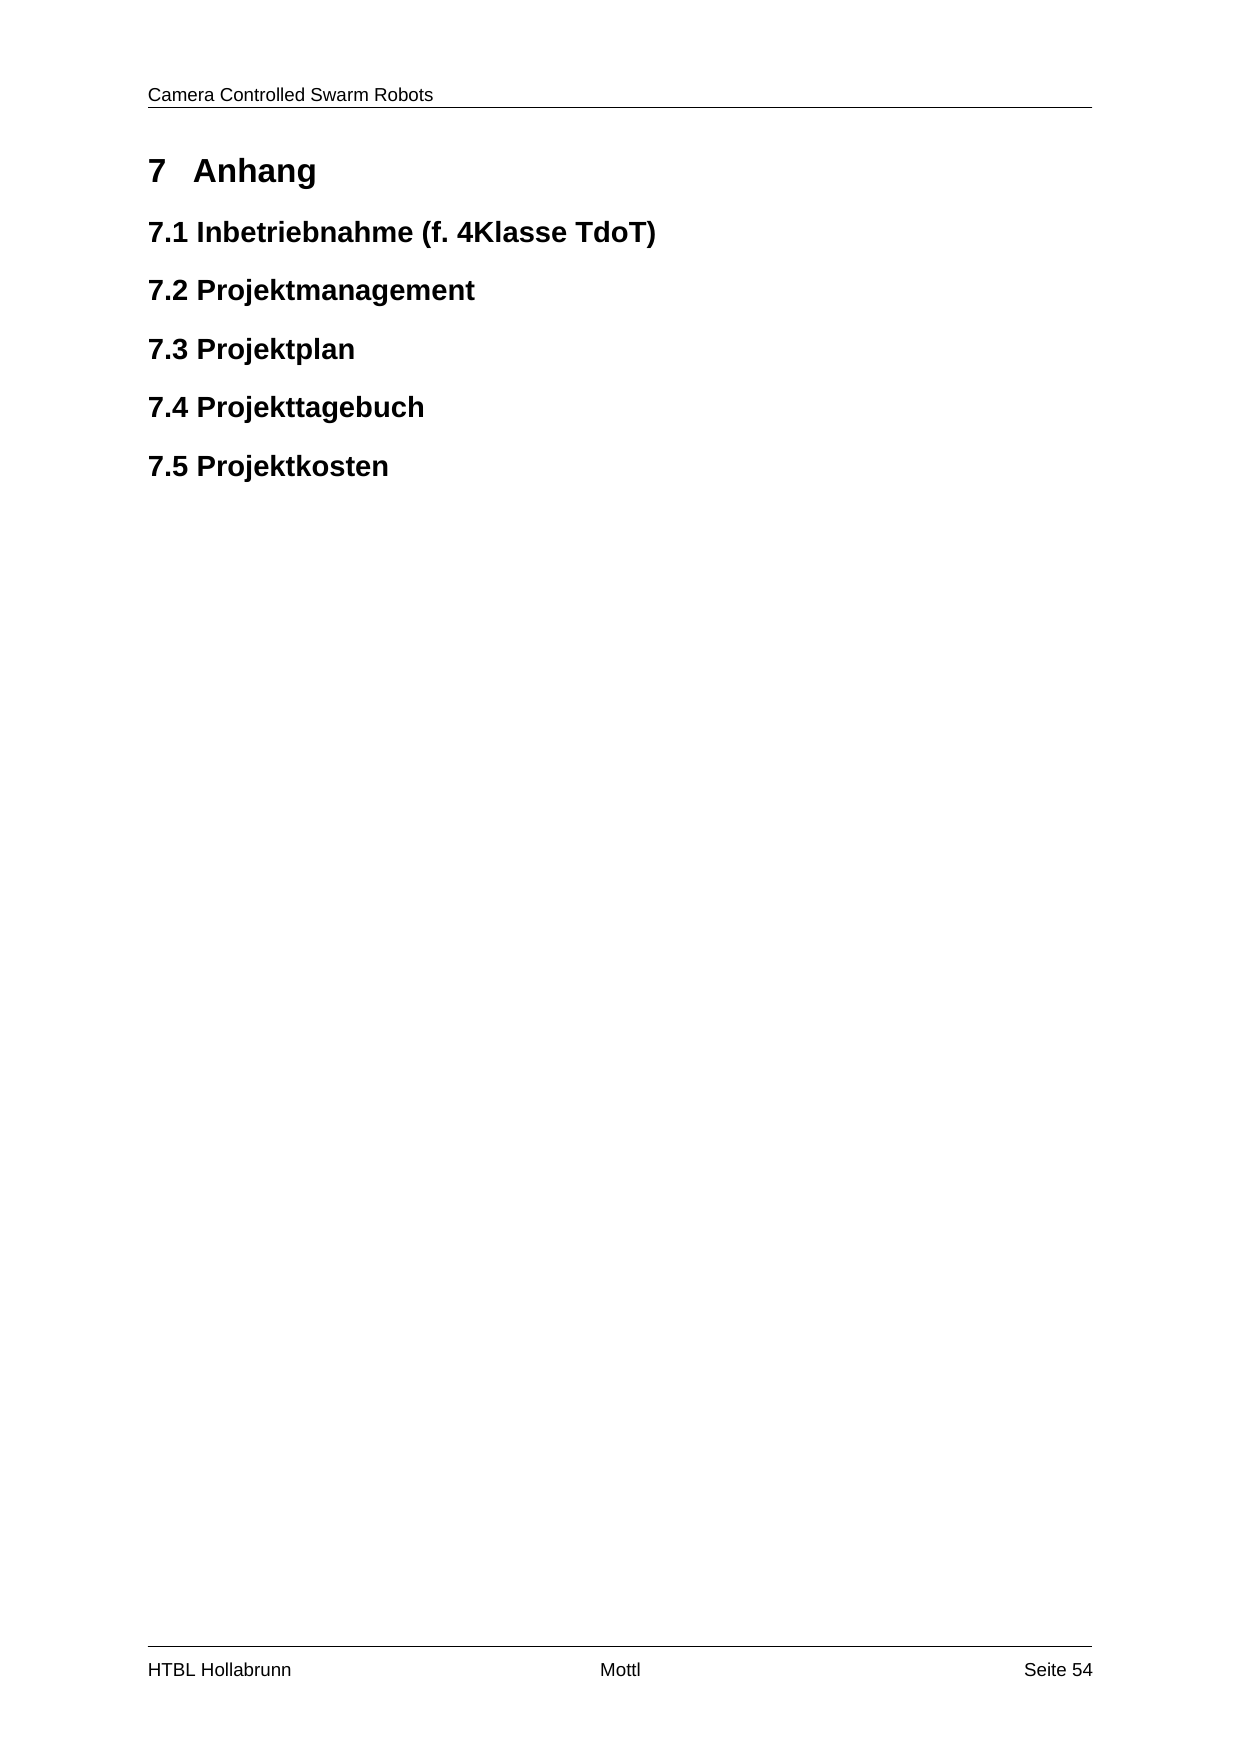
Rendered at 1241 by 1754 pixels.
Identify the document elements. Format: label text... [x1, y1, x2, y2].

subtitle Projektplan [148, 332, 1092, 365]
subtitle Anhang [148, 151, 1092, 190]
subtitle Inbetriebnahme (f. 4Klasse TdoT) [148, 215, 1092, 248]
subtitle Projektmanagement [148, 273, 1092, 307]
subtitle Projekttagebuch [148, 390, 1092, 424]
subtitle Projektkosten [148, 449, 1092, 482]
